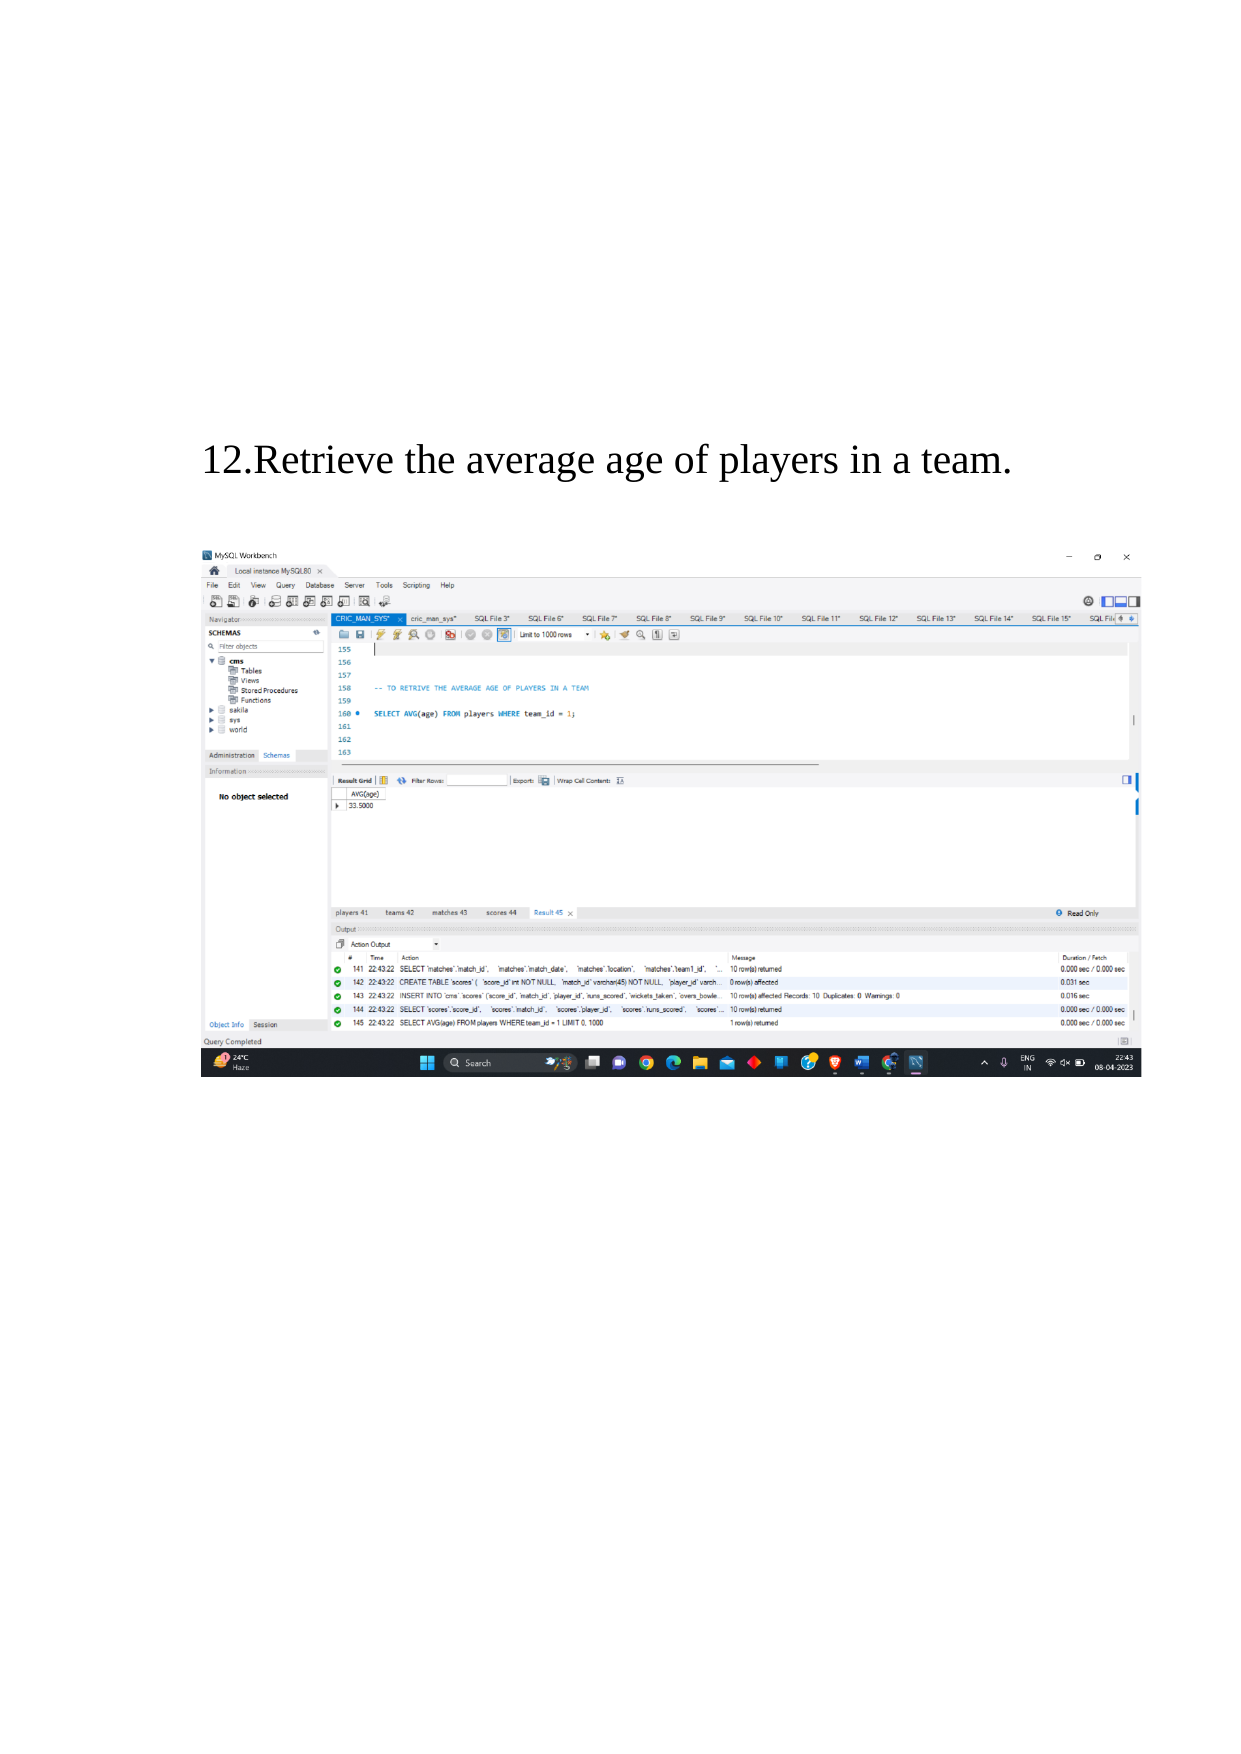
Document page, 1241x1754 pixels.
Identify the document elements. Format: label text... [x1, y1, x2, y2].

text 12.Retrieve the average age of players in a team. [201, 434, 1090, 482]
picture [201, 548, 1142, 1077]
